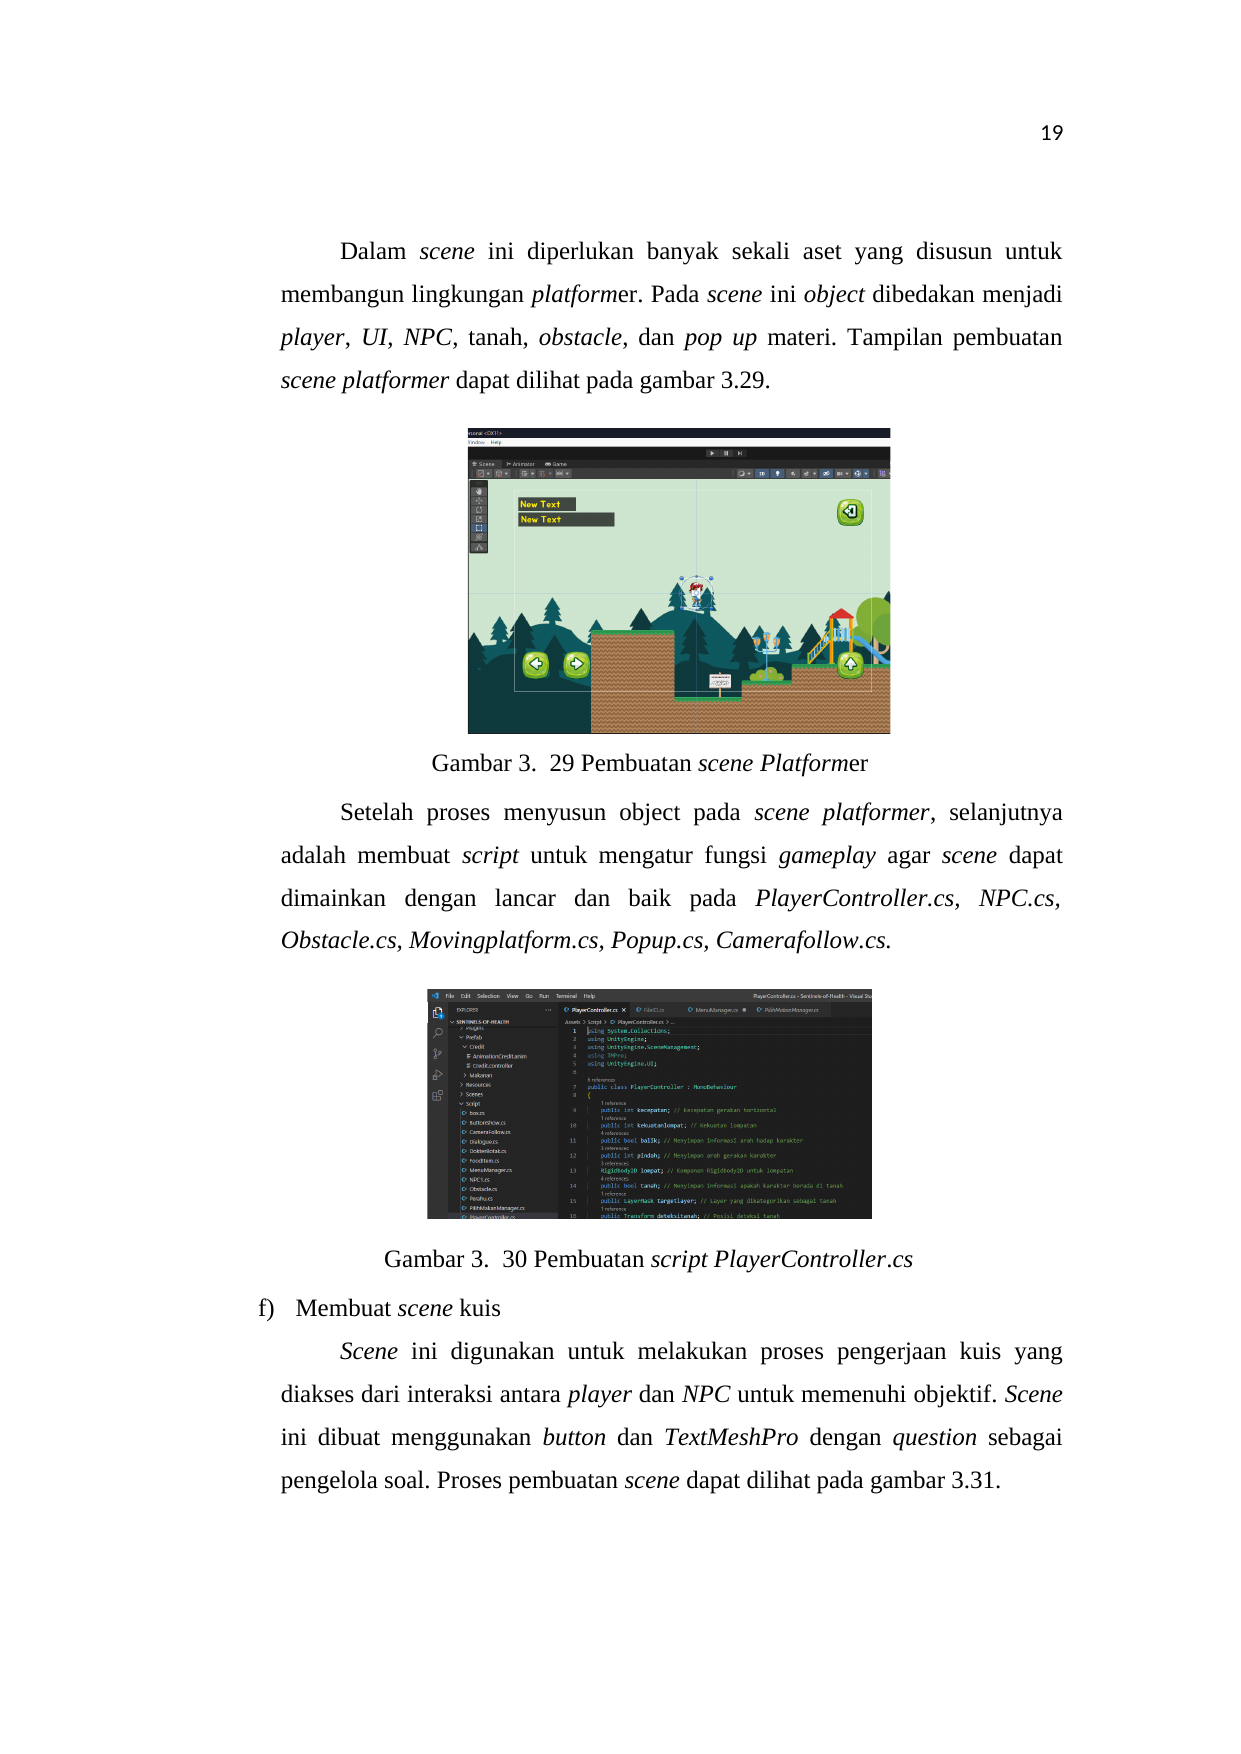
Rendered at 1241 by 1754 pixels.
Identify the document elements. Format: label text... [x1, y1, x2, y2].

list Membuat scene kuis [258, 1293, 1063, 1322]
text Gambar 3. 30 Pembuatan script PlayerController.cs [236, 1244, 1063, 1273]
text Scene ini digunakan untuk melakukan proses pengerjaan kuis yang diakses dari interaksi antara player dan NPC untuk memenuhi objektif. Scene ini dibuat menggunakan button dan TextMeshPro dengan question sebagai pengelola soal. Proses pembuatan scene dapat dilihat pada gambar 3.31. [281, 1336, 1063, 1493]
picture [467, 428, 891, 734]
picture [427, 989, 872, 1219]
text Dalam scene ini diperlukan banyak sekali aset yang disusun untuk membangun lingkungan platformer. Pada scene ini object dibedakan menjadi player, UI, NPC, tanah, obstacle, dan pop up materi. Tampilan pembuatan scene platformer dapat dilihat pada gambar 3.29. [281, 236, 1063, 393]
text Gambar 3. 29 Pembuatan scene Platformer [236, 748, 1063, 776]
text Setelah proses menyusun object pada scene platformer, selanjutnya adalah membuat script untuk mengatur fungsi gameplay agar scene dapat dimainkan dengan lancar dan baik pada PlayerController.cs, NPC.cs, Obstacle.cs, Movingplatform.cs, Popup.cs, Camerafollow.cs. [281, 797, 1063, 954]
